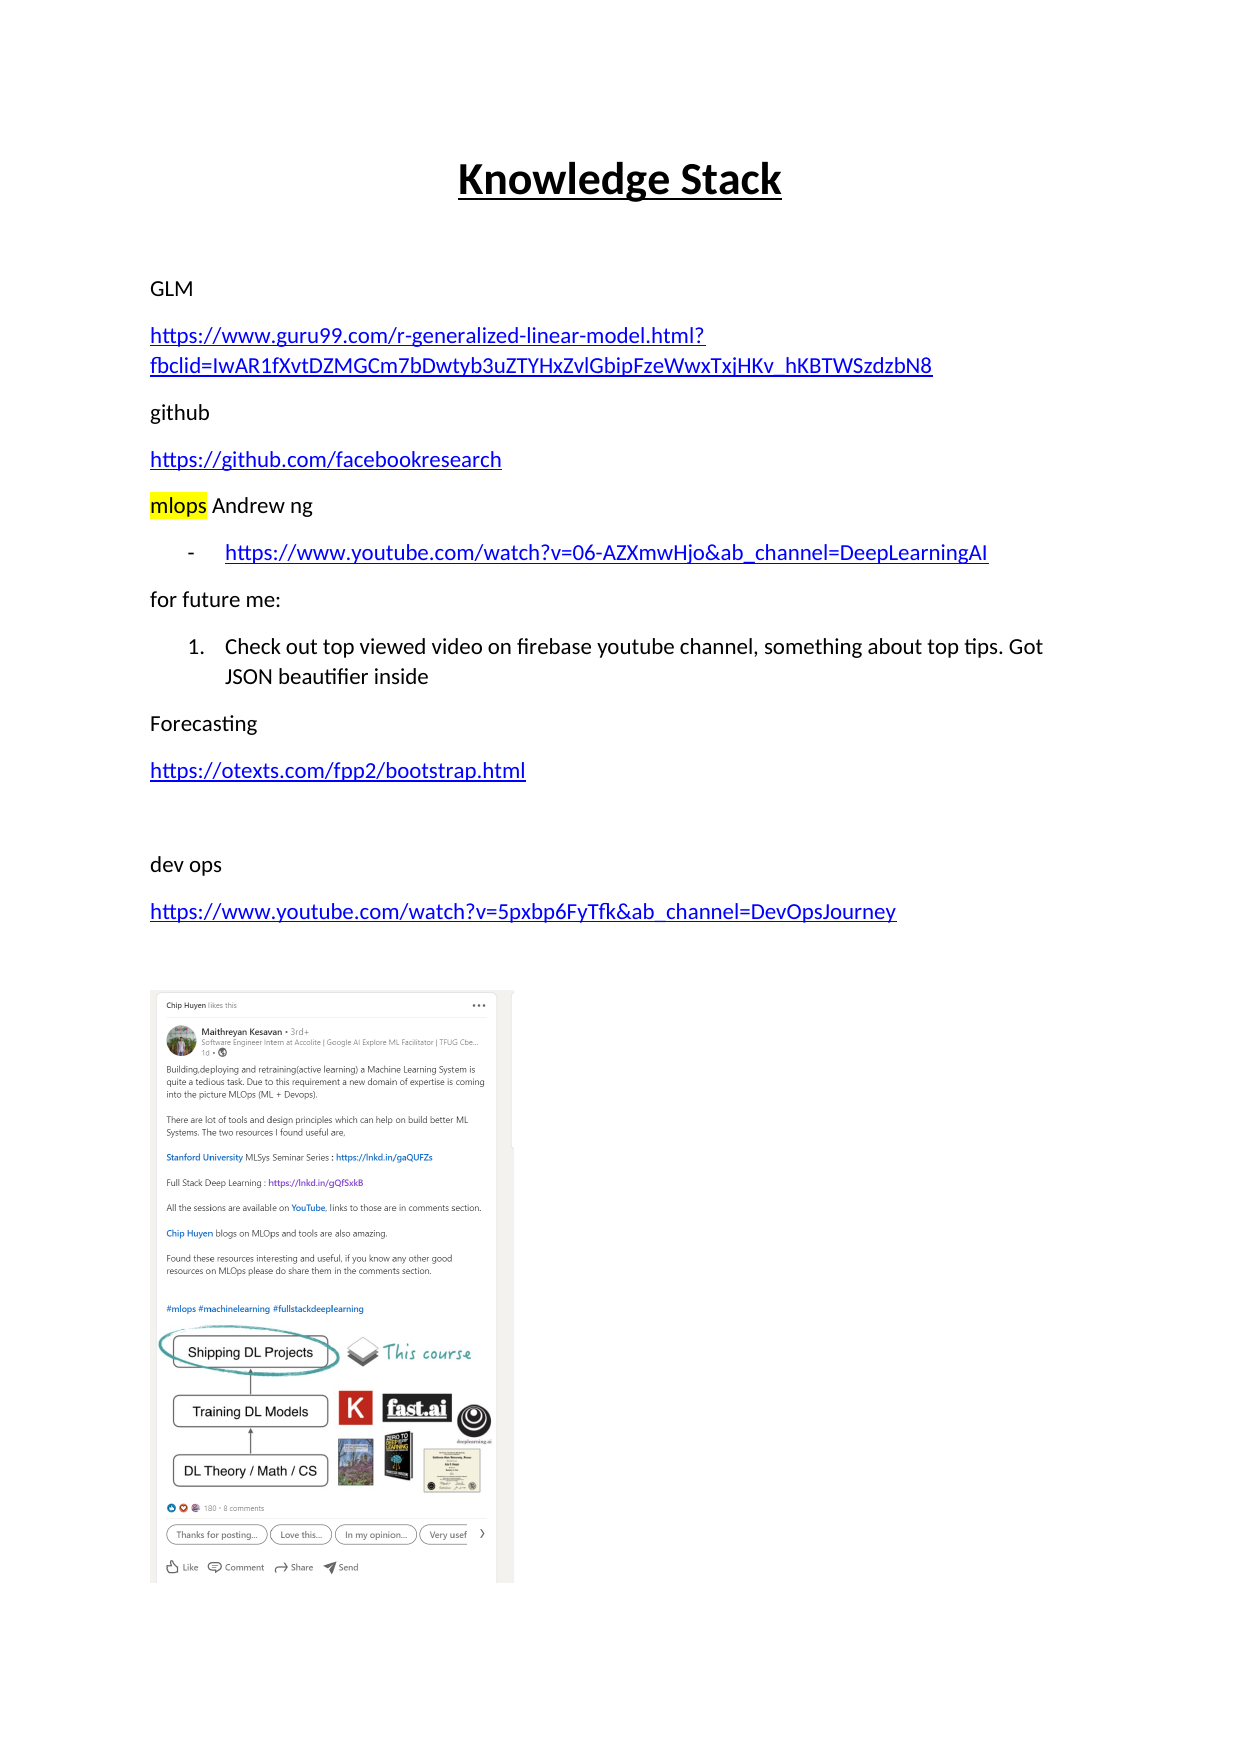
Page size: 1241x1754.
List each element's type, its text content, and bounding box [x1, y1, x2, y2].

text GLM [150, 274, 1090, 302]
text for future me: [150, 585, 1090, 613]
text https://www.youtube.com/watch?v=5pxbp6FyTfk&ab_channel=DevOpsJourney [150, 897, 1090, 925]
picture [150, 990, 515, 1583]
text https://www.guru99.com/r-generalized-linear-model.html?fbclid=IwAR1fXvtDZMGCm7bDwtyb3uZTYHxZvlGbipFzeWwxTxjHKv_hKBTWSzdzbN8 [150, 321, 1090, 379]
text Knowledge Stack [150, 150, 1090, 206]
text https://github.com/facebookresearch [150, 445, 1090, 473]
text https://otexts.com/fpp2/bootstrap.html [150, 756, 1090, 784]
text github [150, 398, 1090, 426]
text Forecasting [150, 709, 1090, 737]
list https://www.youtube.com/watch?v=06-AZXmwHjo&ab_channel=DeepLearningAI [187, 538, 1090, 566]
text mlops Andrew ng [207, 492, 1090, 519]
list Check out top viewed video on firebase youtube channel, something about top tips. Got JSON beautifier inside [187, 632, 1090, 690]
text dev ops [150, 850, 1090, 878]
